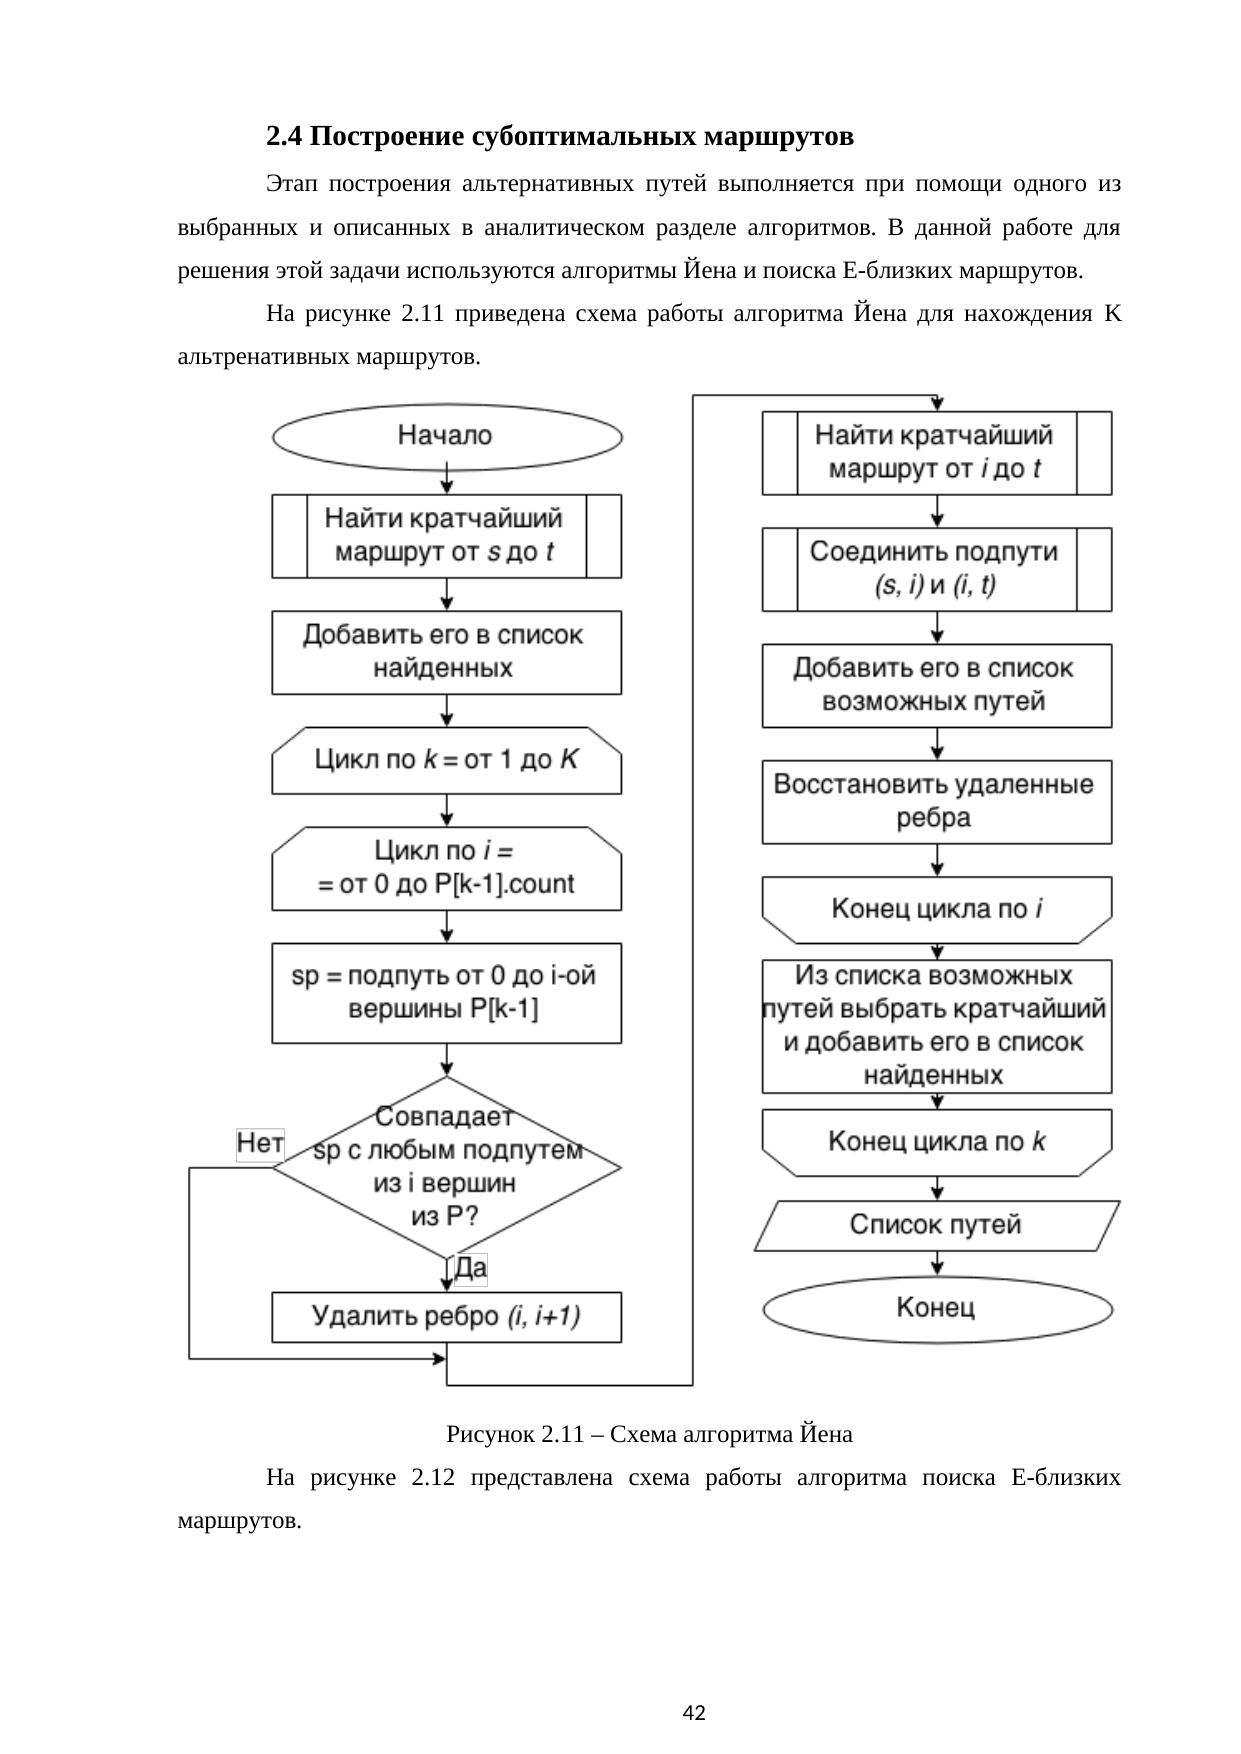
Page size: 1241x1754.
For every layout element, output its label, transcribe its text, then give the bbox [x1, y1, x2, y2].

list Построение субоптимальных маршрутов [177, 118, 1122, 152]
text На рисунке 2.12 представлена схема работы алгоритма поиска Е-близких маршрутов. [177, 1462, 1122, 1534]
text На рисунке 2.11 приведена схема работы алгоритма Йена для нахождения K альтренативных маршрутов. [177, 298, 1122, 370]
text Рисунок 2.11 – Схема алгоритма Йена [177, 1419, 1122, 1448]
picture [177, 384, 1123, 1405]
text Этап построения альтернативных путей выполняется при помощи одного из выбранных и описанных в аналитическом разделе алгоритмов. В данной работе для решения этой задачи используются алгоритмы Йена и поиска Е-близких маршрутов. [177, 168, 1122, 283]
